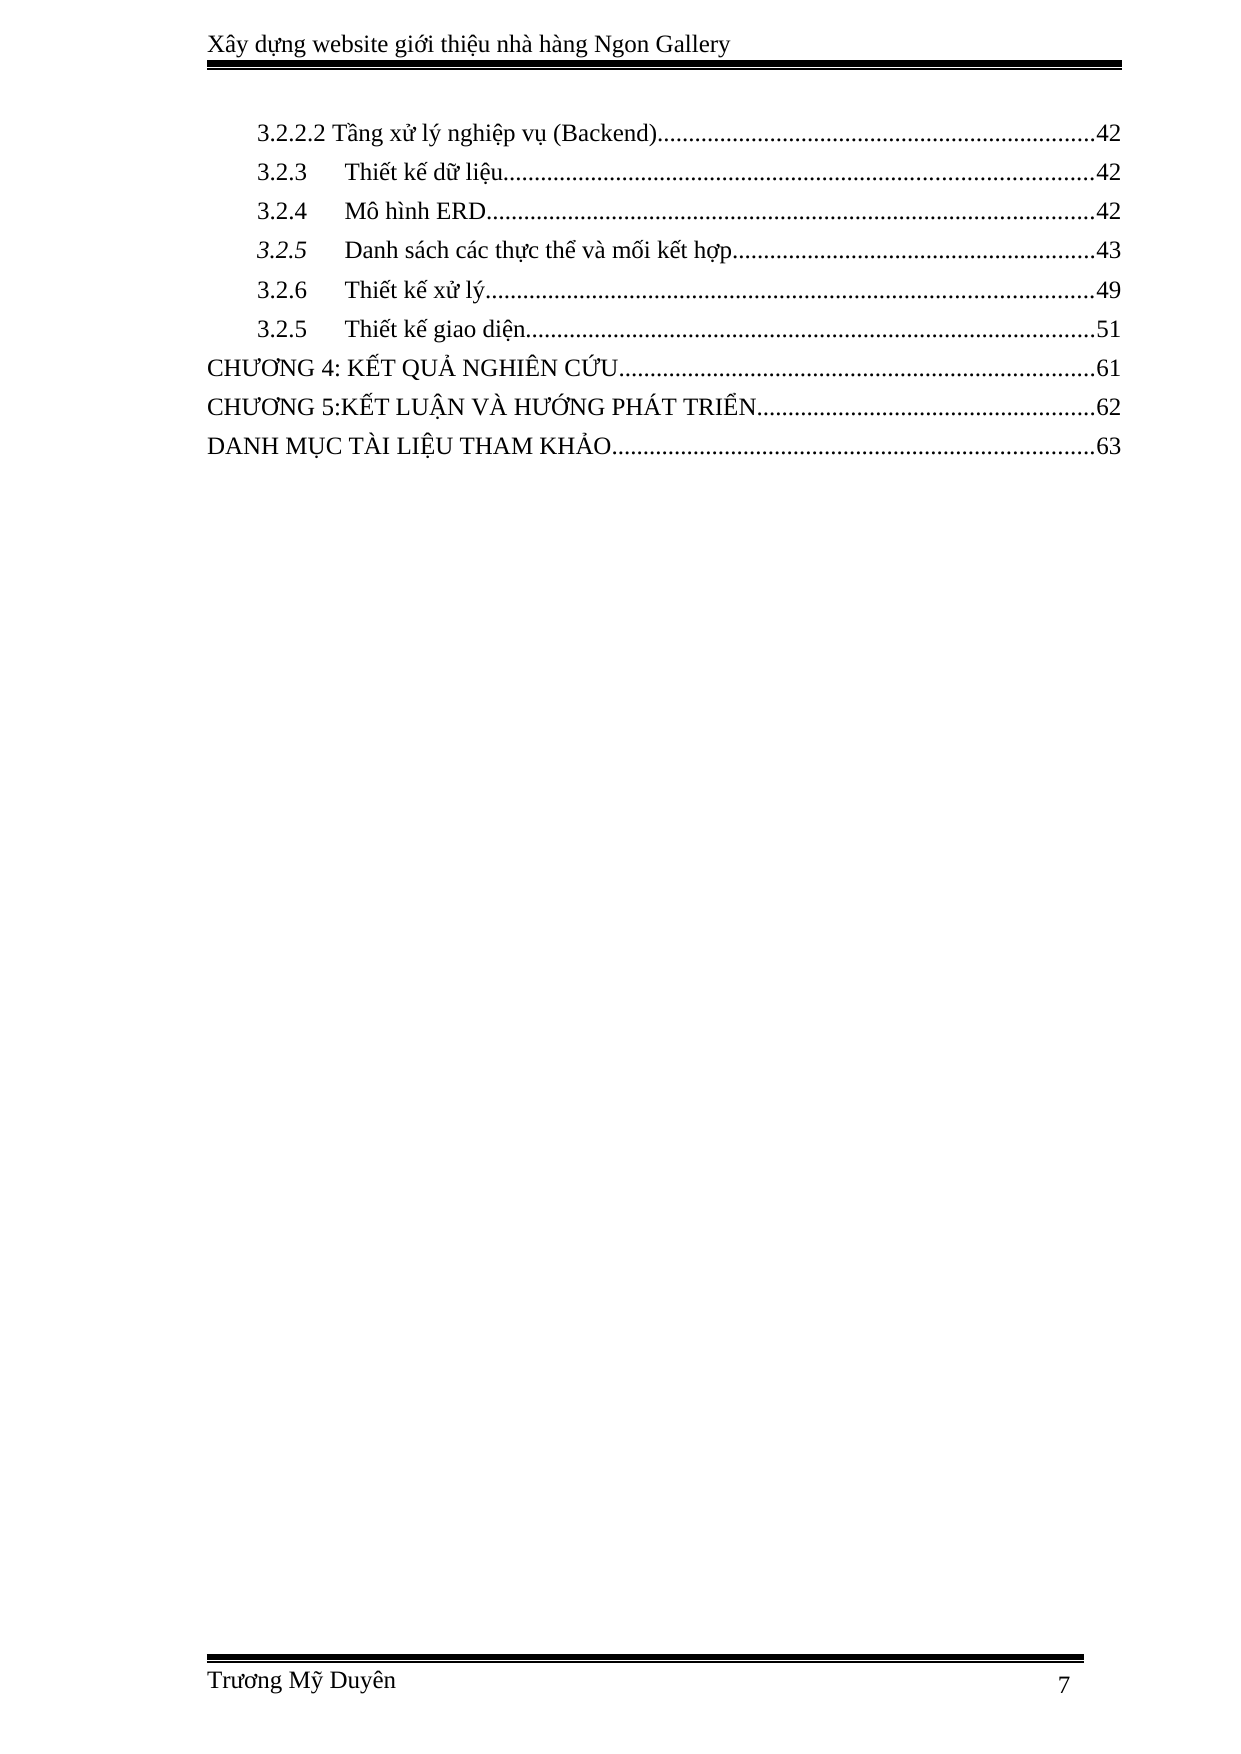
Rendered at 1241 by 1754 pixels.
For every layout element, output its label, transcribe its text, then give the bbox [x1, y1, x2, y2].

text 3.2.4 Mô hình ERD 42 [257, 196, 1122, 225]
text 3.2.3 Thiết kế dữ liệu 42 [257, 157, 1122, 186]
text 3.2.6 Thiết kế xử lý 49 [257, 275, 1122, 303]
text CHƯƠNG 4: KẾT QUẢ NGHIÊN CỨU 61 [207, 353, 1122, 382]
text CHƯƠNG 5:KẾT LUẬN VÀ HƯỚNG PHÁT TRIỂN 62 [207, 392, 1122, 421]
text 3.2.5 Thiết kế giao diện 51 [257, 314, 1122, 343]
text DANH MỤC TÀI LIỆU THAM KHẢO 63 [207, 431, 1122, 460]
text 3.2.5 Danh sách các thực thể và mối kết hợp 43 [257, 236, 1122, 264]
text 3.2.2.2 Tầng xử lý nghiệp vụ (Backend) 42 [257, 118, 1122, 147]
